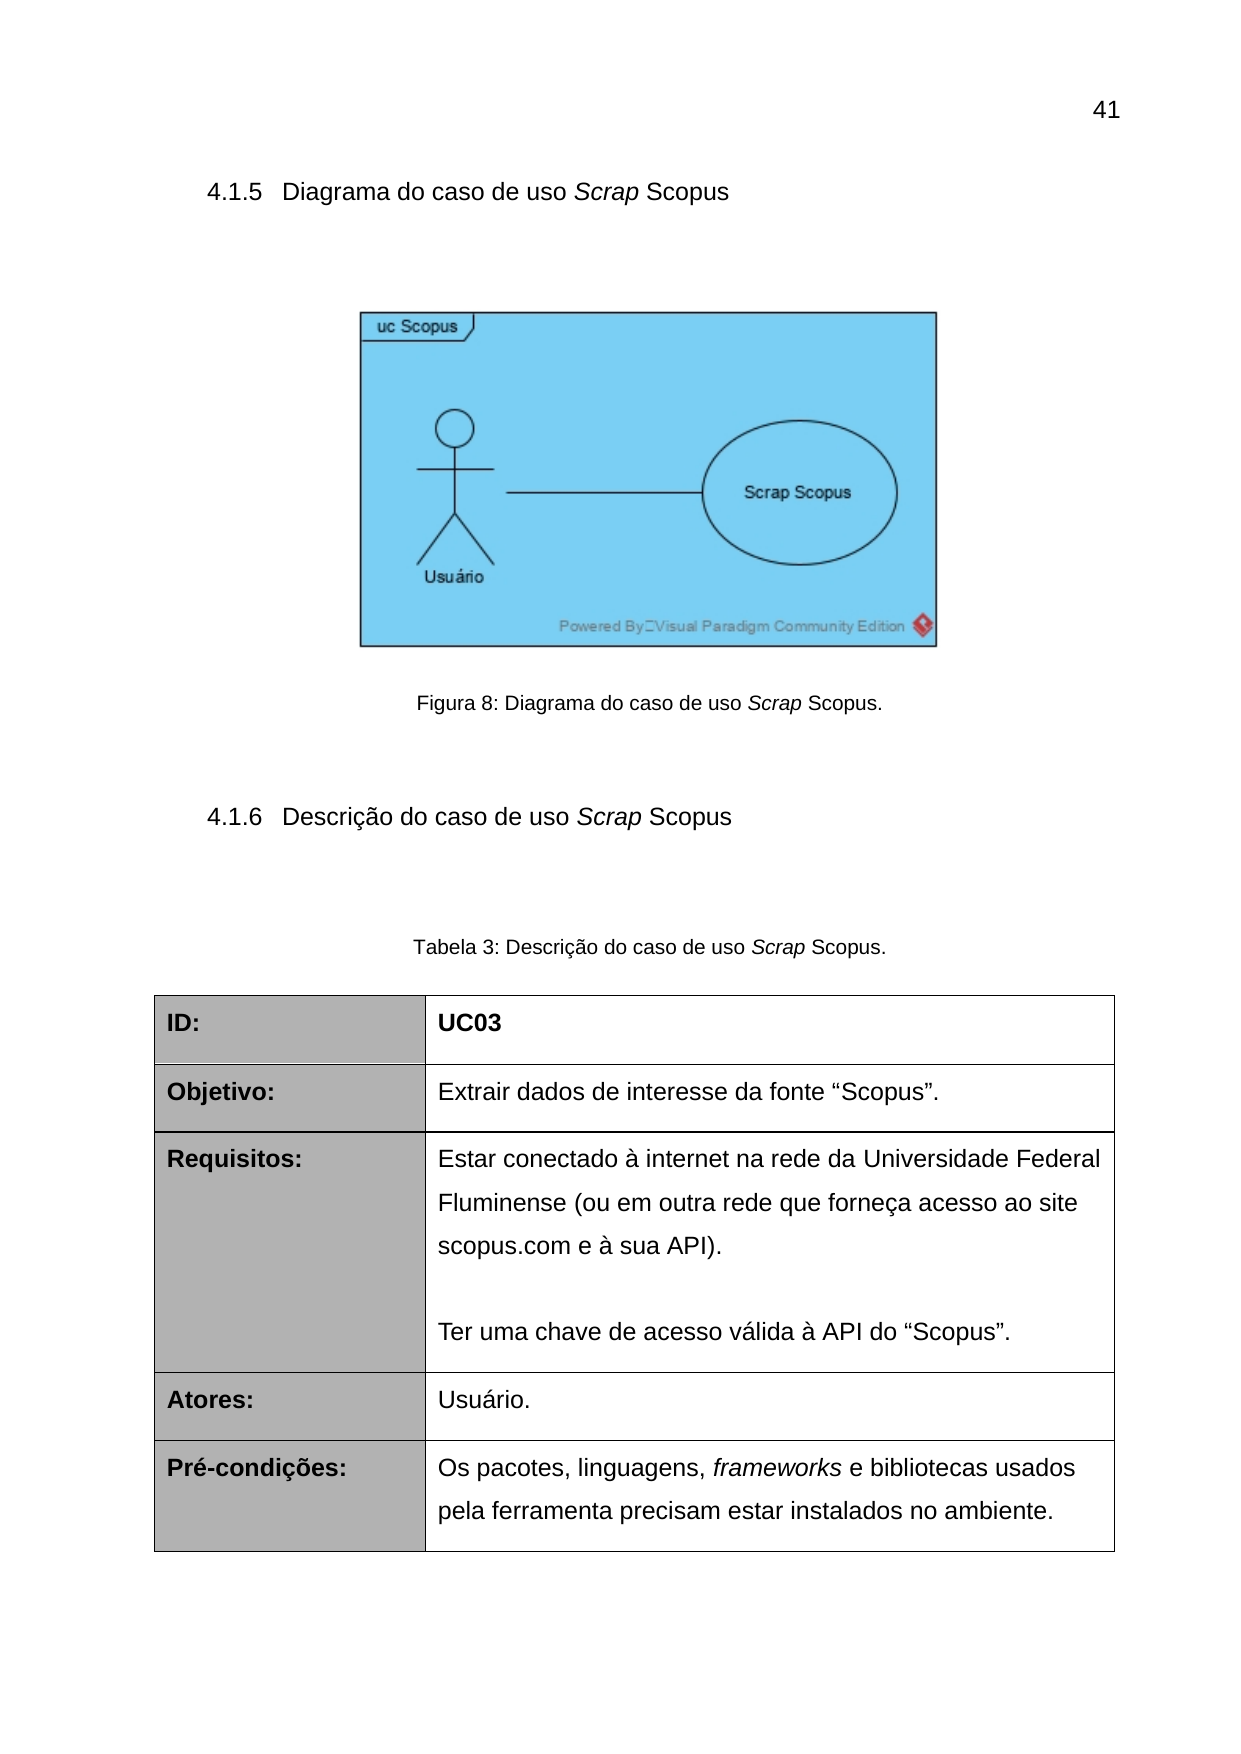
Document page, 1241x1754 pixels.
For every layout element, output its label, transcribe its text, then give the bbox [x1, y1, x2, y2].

table_cell Requisitos: [155, 1133, 425, 1372]
table_cell Estar conectado à internet na rede da Universidade Federal Fluminense (ou em outra rede que forneça acesso ao site scopus.com e à sua API). Ter uma chave de acesso válida à API do “Scopus”. [426, 1133, 1114, 1372]
text Tabela 3: Descrição do caso de uso Scrap Scopus. [177, 934, 1122, 958]
table_cell Objetivo: [155, 1065, 425, 1131]
picture [357, 309, 942, 652]
table_cell Atores: [155, 1373, 425, 1440]
text Figura 8: Diagrama do caso de uso Scrap Scopus. [177, 691, 1122, 715]
table_cell Usuário. [426, 1373, 1114, 1440]
table_cell Extrair dados de interesse da fonte “Scopus”. [426, 1065, 1114, 1131]
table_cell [426, 1441, 1114, 1551]
table_header UC03 [426, 996, 1114, 1063]
subtitle Descrição do caso de uso Scrap Scopus [207, 802, 1122, 831]
table_cell Pré-condições: [155, 1441, 425, 1551]
subtitle Diagrama do caso de uso Scrap Scopus [207, 177, 1122, 206]
table_header ID: [155, 996, 425, 1063]
